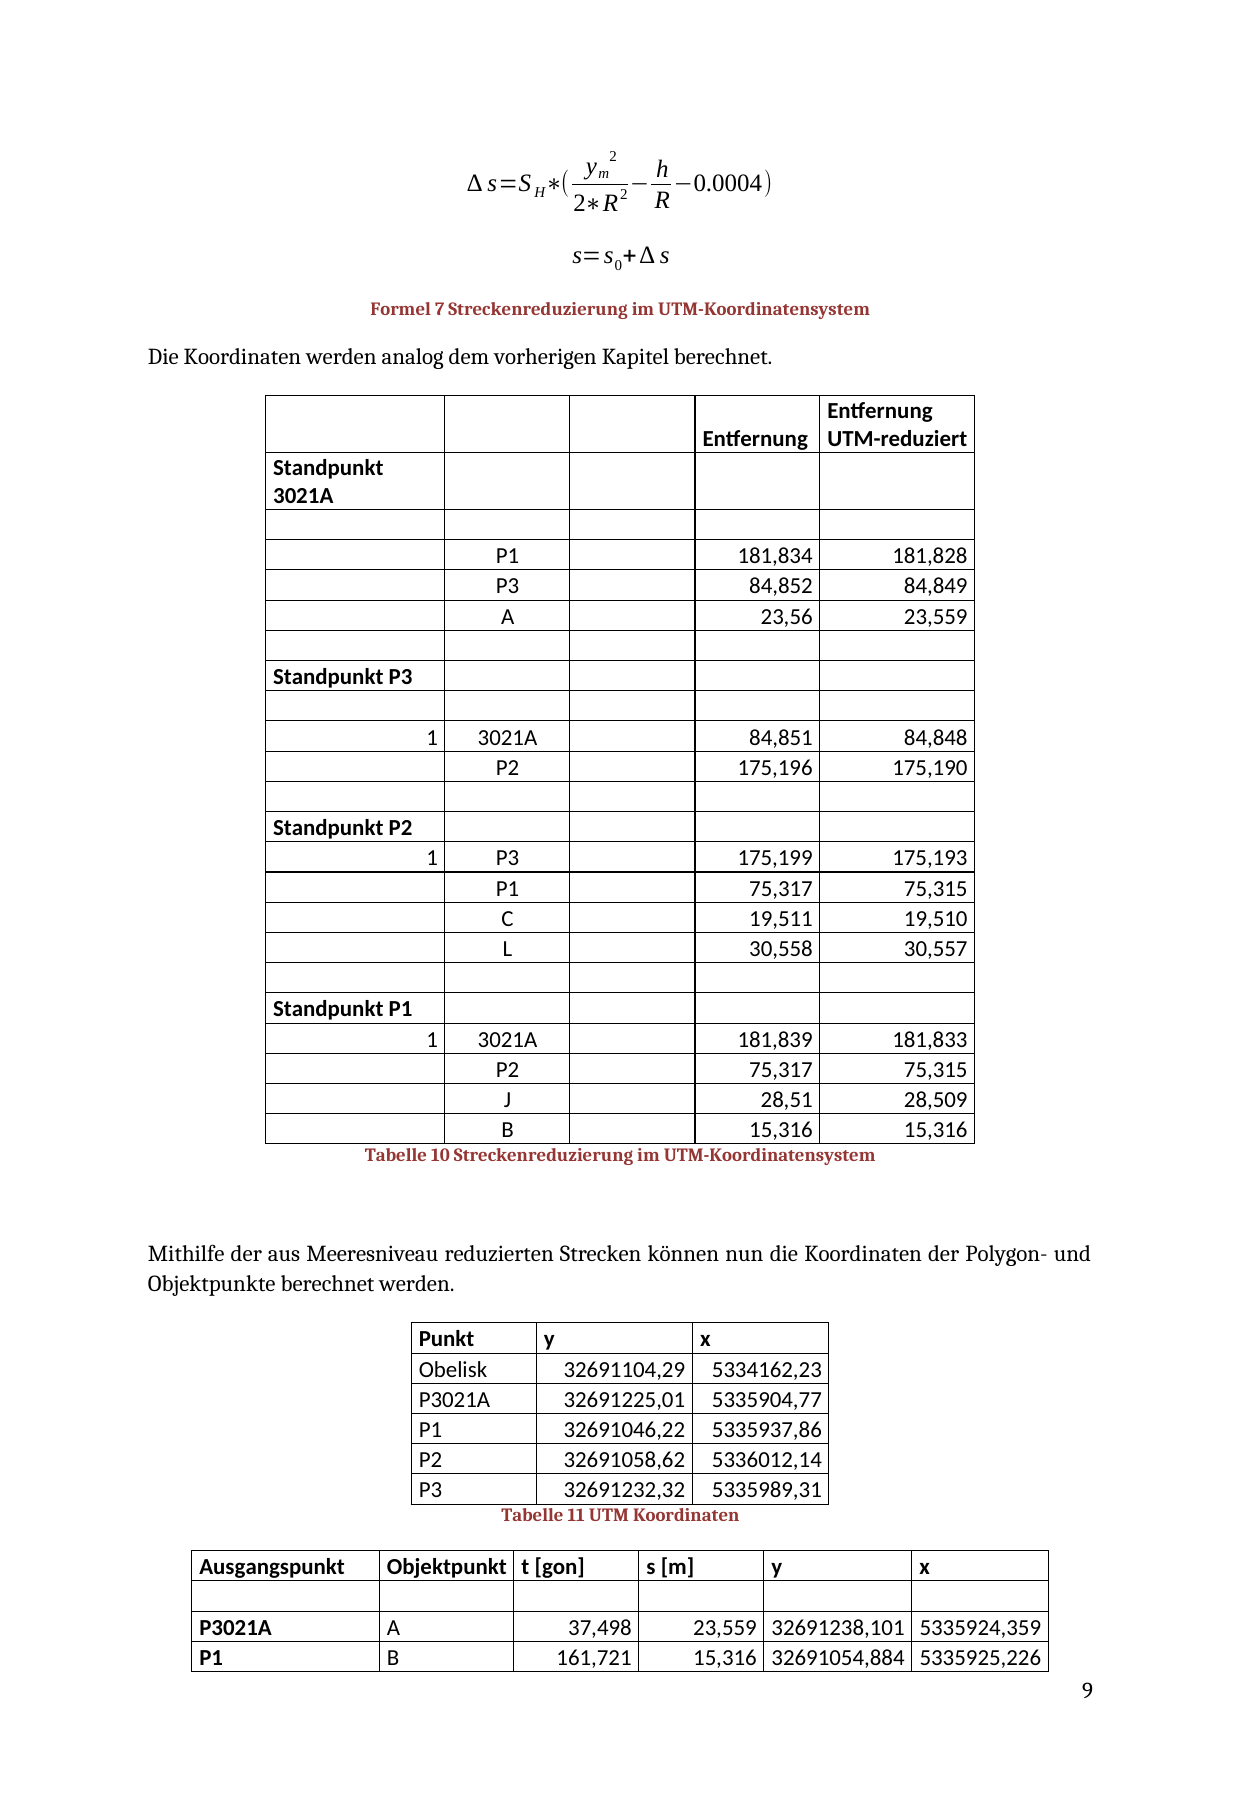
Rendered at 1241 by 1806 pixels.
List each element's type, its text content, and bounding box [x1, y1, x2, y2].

table_cell [445, 963, 569, 992]
table_cell [266, 933, 444, 962]
table_header x [912, 1551, 1048, 1580]
table_cell 1 [266, 842, 444, 871]
table_cell [445, 510, 569, 539]
table_cell [820, 963, 974, 992]
table_cell C [445, 903, 569, 932]
table_header y [764, 1551, 911, 1580]
table_cell 15,316 [639, 1642, 763, 1671]
table_cell [570, 782, 694, 811]
text Tabelle 10 Streckenreduzierung im UTM-Koordinatensystem [148, 1144, 1093, 1166]
table_cell B [380, 1642, 513, 1671]
table_cell 23,559 [639, 1612, 763, 1641]
table_cell [696, 782, 819, 811]
table_cell [570, 510, 694, 539]
table_cell P3 [445, 570, 569, 599]
table_cell Standpunkt 3021A [266, 453, 444, 509]
table_cell [266, 601, 444, 630]
table_cell 19,511 [696, 903, 819, 932]
table_cell 28,509 [820, 1084, 974, 1113]
table_cell [570, 601, 694, 630]
table_cell [570, 873, 694, 902]
table_cell [820, 453, 974, 509]
table_cell 5335925,226 [912, 1642, 1048, 1671]
table_cell 5335989,31 [693, 1474, 828, 1503]
table_cell [266, 1054, 444, 1083]
table_cell [570, 453, 694, 509]
table_header x [693, 1323, 828, 1352]
table_cell [820, 782, 974, 811]
table_cell 32691225,01 [537, 1384, 692, 1413]
table_cell [570, 570, 694, 599]
table_cell 5335924,359 [912, 1612, 1048, 1641]
table_cell [266, 691, 444, 720]
table_cell [445, 631, 569, 660]
table_cell 15,316 [696, 1114, 819, 1143]
table_cell Standpunkt P2 [266, 812, 444, 841]
table_cell [445, 993, 569, 1022]
table_cell [570, 963, 694, 992]
table_cell 181,828 [820, 540, 974, 569]
table_cell [570, 752, 694, 781]
table_cell [570, 1084, 694, 1113]
table_cell P2 [445, 1054, 569, 1083]
text Tabelle 11 UTM Koordinaten [148, 1504, 1093, 1526]
table_cell 5335904,77 [693, 1384, 828, 1413]
table_cell 30,557 [820, 933, 974, 962]
table_cell [514, 1581, 638, 1611]
table_cell [696, 993, 819, 1022]
table_cell 175,199 [696, 842, 819, 871]
table_cell [820, 993, 974, 1022]
table_header t [gon] [514, 1551, 638, 1580]
table_cell P1 [445, 873, 569, 902]
table_cell 75,315 [820, 873, 974, 902]
table_cell P2 [445, 752, 569, 781]
table_cell 19,510 [820, 903, 974, 932]
table_cell P1 [192, 1642, 379, 1671]
table_cell 175,190 [820, 752, 974, 781]
table_header Punkt [412, 1323, 536, 1352]
table_cell P1 [412, 1414, 536, 1443]
table_cell 5336012,14 [693, 1444, 828, 1473]
table_cell [570, 691, 694, 720]
table_cell [912, 1581, 1048, 1611]
table_cell B [445, 1114, 569, 1143]
table_cell 1 [266, 1024, 444, 1053]
table_cell 181,834 [696, 540, 819, 569]
table_header Entfernung [696, 396, 819, 452]
table_cell [445, 691, 569, 720]
table_cell [639, 1581, 763, 1611]
table_cell [696, 661, 819, 690]
table_cell [266, 963, 444, 992]
table_cell [570, 1114, 694, 1143]
table_cell 32691104,29 [537, 1354, 692, 1383]
table_header Objektpunkt [380, 1551, 513, 1580]
table_header s [m] [639, 1551, 763, 1580]
table_cell 84,848 [820, 721, 974, 751]
table_cell 175,196 [696, 752, 819, 781]
table_cell [696, 510, 819, 539]
text Formel 7 Streckenreduzierung im UTM-Koordinatensystem [148, 298, 1093, 320]
table_cell [266, 570, 444, 599]
table_header [570, 396, 694, 452]
table_cell 37,498 [514, 1612, 638, 1641]
table_cell 5334162,23 [693, 1354, 828, 1383]
table_cell 75,315 [820, 1054, 974, 1083]
table_cell [570, 721, 694, 751]
table_cell 3021A [445, 1024, 569, 1053]
table_cell [570, 812, 694, 841]
table_cell 32691058,62 [537, 1444, 692, 1473]
table_header [445, 396, 569, 452]
table_cell [820, 812, 974, 841]
table_cell 84,852 [696, 570, 819, 599]
table_header Ausgangspunkt [192, 1551, 379, 1580]
table_cell [570, 661, 694, 690]
table_cell 32691232,32 [537, 1474, 692, 1503]
table_cell [445, 661, 569, 690]
table_cell 32691054,884 [764, 1642, 911, 1671]
table_cell 28,51 [696, 1084, 819, 1113]
table_cell J [445, 1084, 569, 1113]
table_cell 5335937,86 [693, 1414, 828, 1443]
table_cell [266, 903, 444, 932]
table_cell P3 [412, 1474, 536, 1503]
table_cell [570, 1054, 694, 1083]
table_cell [696, 691, 819, 720]
table_cell [445, 812, 569, 841]
table_cell 23,559 [820, 601, 974, 630]
table_cell [266, 752, 444, 781]
table_cell 175,193 [820, 842, 974, 871]
table_cell 181,839 [696, 1024, 819, 1053]
table_cell 84,851 [696, 721, 819, 751]
table_cell [696, 631, 819, 660]
table_cell 84,849 [820, 570, 974, 599]
table_cell P2 [412, 1444, 536, 1473]
table_cell 181,833 [820, 1024, 974, 1053]
table_cell P1 [445, 540, 569, 569]
table_cell [266, 540, 444, 569]
table_cell [445, 782, 569, 811]
table_cell [266, 510, 444, 539]
table_header y [537, 1323, 692, 1352]
table_cell [266, 631, 444, 660]
table_cell [570, 903, 694, 932]
table_cell [696, 963, 819, 992]
table_cell [266, 1114, 444, 1143]
table_cell [820, 661, 974, 690]
table_cell 1 [266, 721, 444, 751]
table_cell [570, 933, 694, 962]
table_cell 75,317 [696, 873, 819, 902]
table_cell [570, 540, 694, 569]
table_cell 30,558 [696, 933, 819, 962]
table_cell [696, 812, 819, 841]
table_cell [445, 453, 569, 509]
table_cell L [445, 933, 569, 962]
table_cell Standpunkt P3 [266, 661, 444, 690]
table_cell 75,317 [696, 1054, 819, 1083]
table_header [266, 396, 444, 452]
table_cell 32691046,22 [537, 1414, 692, 1443]
table_cell [820, 631, 974, 660]
table_cell [192, 1581, 379, 1611]
text Mithilfe der aus Meeresniveau reduzierten Strecken können nun die Koordinaten der Polygon- und Objektpunkte berechnet werden. [148, 1241, 1093, 1298]
table_cell [820, 691, 974, 720]
table_cell [266, 1084, 444, 1113]
table_cell 161,721 [514, 1642, 638, 1671]
table_cell [820, 510, 974, 539]
table_cell 32691238,101 [764, 1612, 911, 1641]
table_cell [570, 1024, 694, 1053]
table_cell P3021A [192, 1612, 379, 1641]
table_cell A [380, 1612, 513, 1641]
table_cell Obelisk [412, 1354, 536, 1383]
table_cell [570, 842, 694, 871]
text Die Koordinaten werden analog dem vorherigen Kapitel berechnet. [148, 344, 1093, 370]
table_header Entfernung UTM-reduziert [820, 396, 974, 452]
table_cell P3021A [412, 1384, 536, 1413]
table_cell [266, 873, 444, 902]
table_cell [266, 782, 444, 811]
table_cell [696, 453, 819, 509]
table_cell [380, 1581, 513, 1611]
table_cell P3 [445, 842, 569, 871]
table_cell Standpunkt P1 [266, 993, 444, 1022]
table_cell 23,56 [696, 601, 819, 630]
table_cell 3021A [445, 721, 569, 751]
table_cell [764, 1581, 911, 1611]
table_cell A [445, 601, 569, 630]
table_cell [570, 631, 694, 660]
table_cell [570, 993, 694, 1022]
table_cell 15,316 [820, 1114, 974, 1143]
